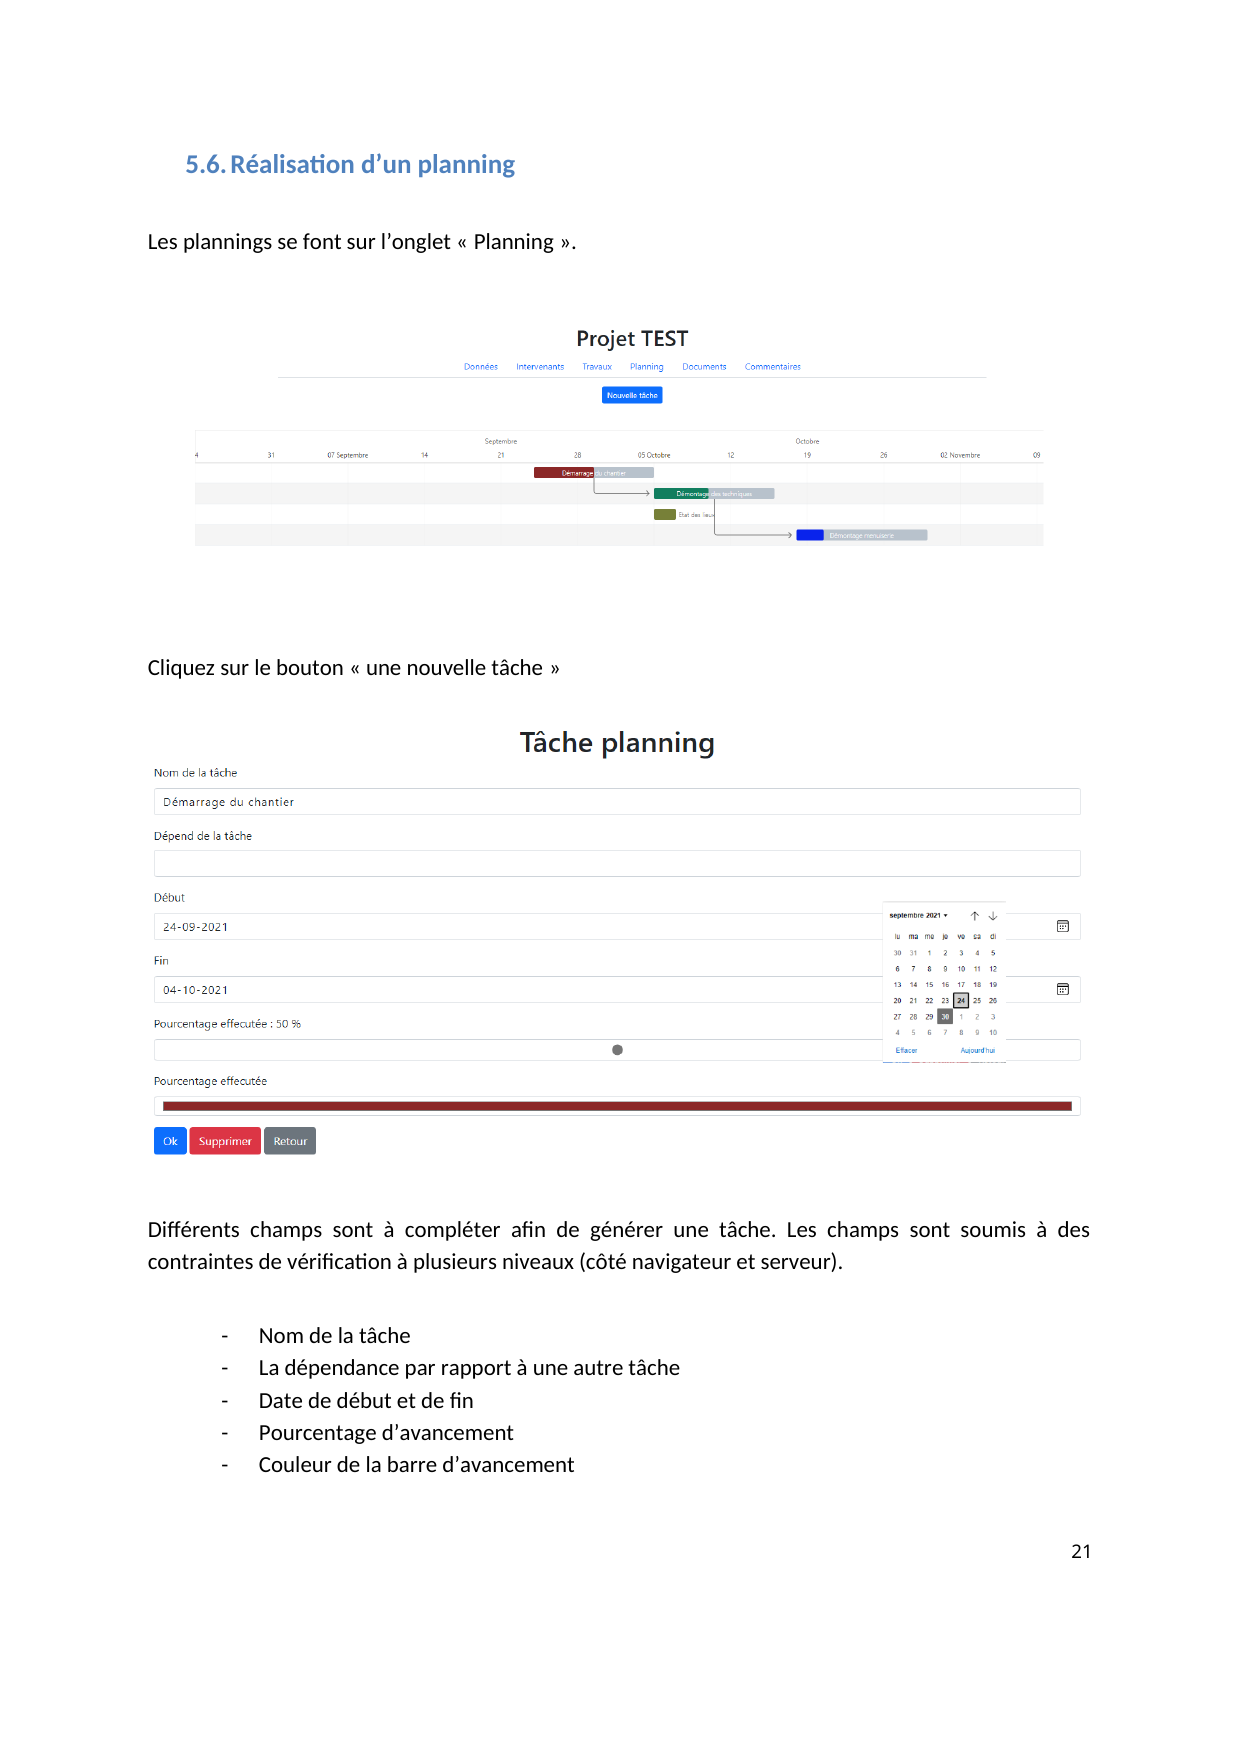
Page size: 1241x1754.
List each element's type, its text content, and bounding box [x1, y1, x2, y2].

text Cliquez sur le bouton « une nouvelle tâche » [148, 653, 1092, 681]
list Nom de la tâche [221, 1321, 1092, 1349]
list La dépendance par rapport à une autre tâche [221, 1353, 1092, 1382]
picture [147, 727, 1093, 1170]
picture [168, 301, 1073, 608]
text Les plannings se font sur l’onglet « Planning ». [148, 227, 1092, 255]
list Date de début et de fin [221, 1386, 1092, 1414]
list Pourcentage d’avancement [221, 1418, 1092, 1446]
list Couleur de la barre d’avancement [221, 1450, 1092, 1478]
text Différents champs sont à compléter afin de générer une tâche. Les champs sont soumis à des contraintes de vérification à plusieurs niveaux (côté navigateur et serveur). [148, 1215, 1092, 1276]
subtitle Réalisation d’un planning [185, 148, 1092, 181]
